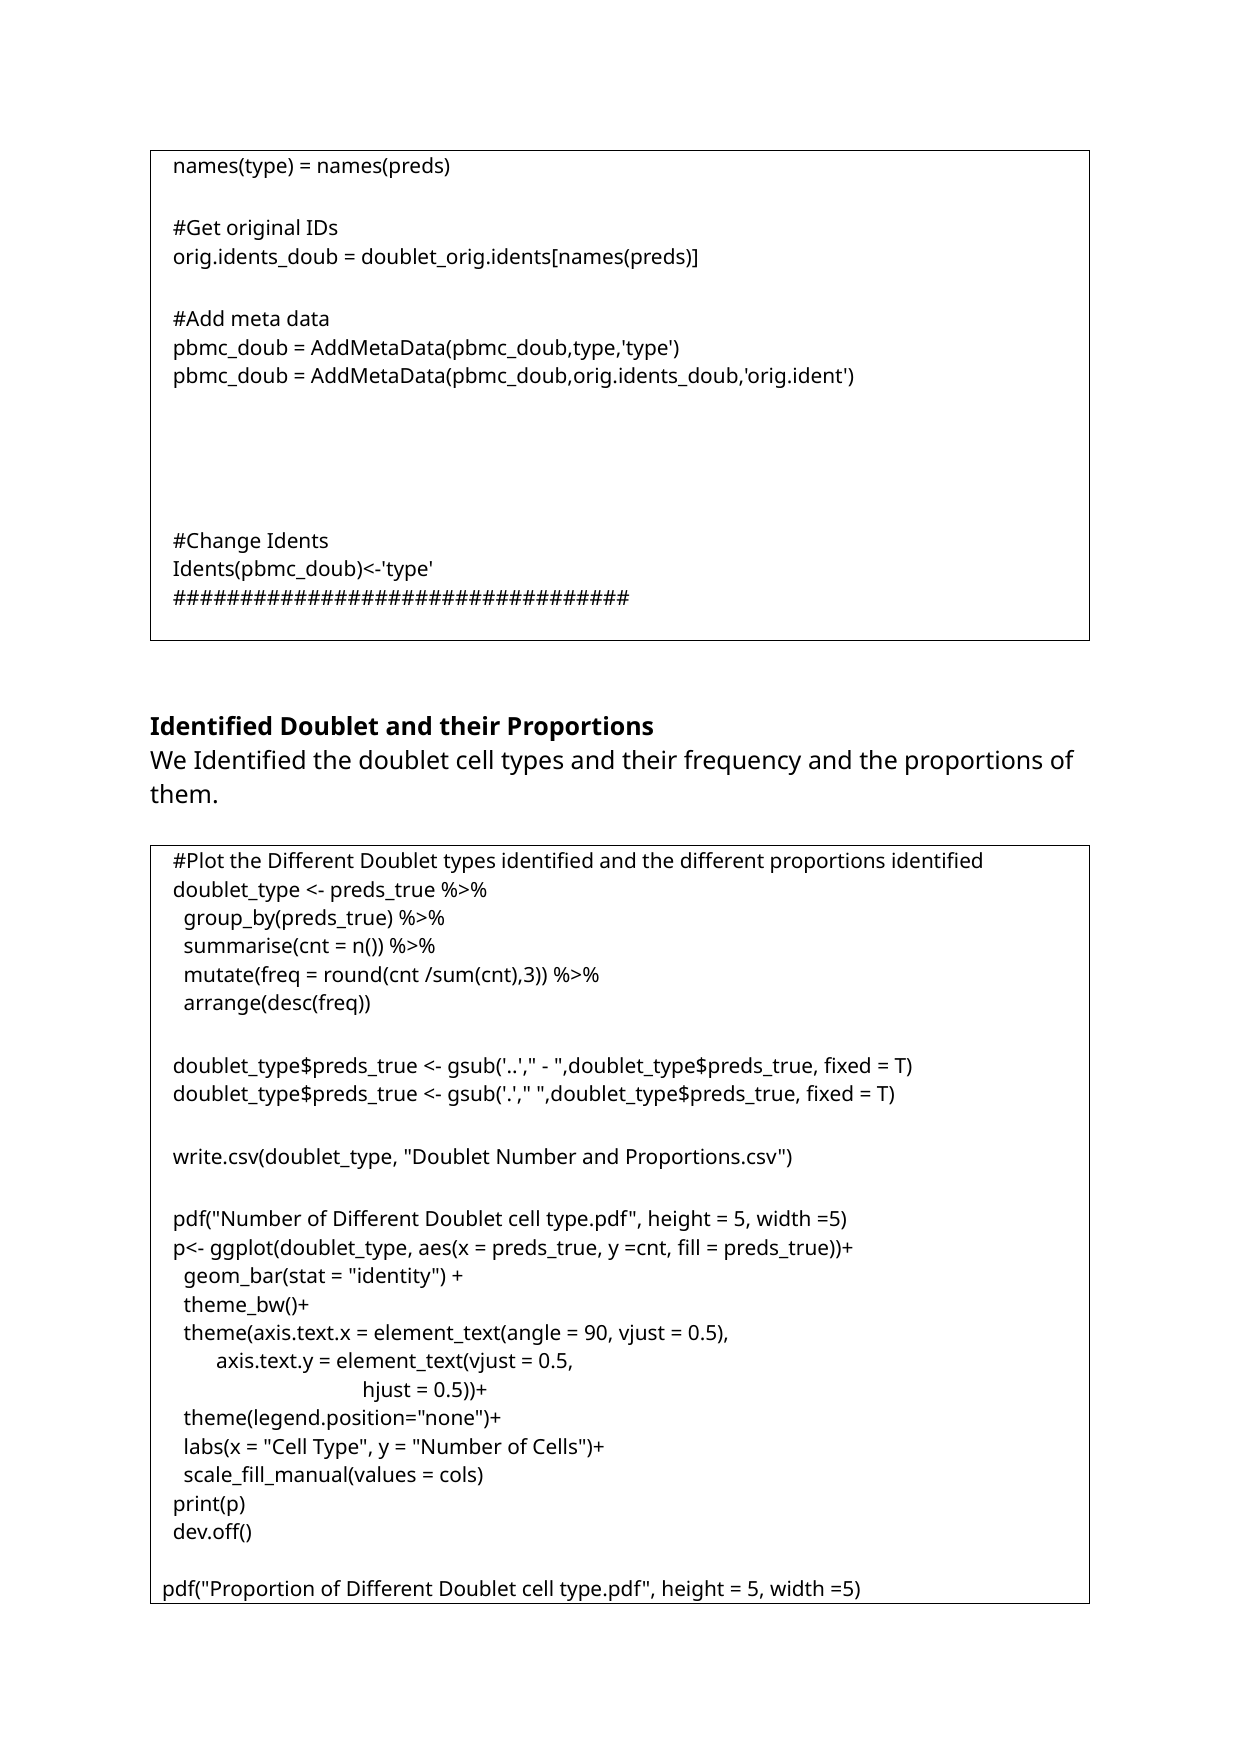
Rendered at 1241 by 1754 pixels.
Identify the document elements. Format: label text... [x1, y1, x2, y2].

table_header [151, 846, 1089, 1602]
text Identified Doublet and their Proportions [150, 709, 1090, 743]
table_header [151, 151, 1089, 640]
text We Identified the doublet cell types and their frequency and the proportions of them. [150, 743, 1090, 811]
